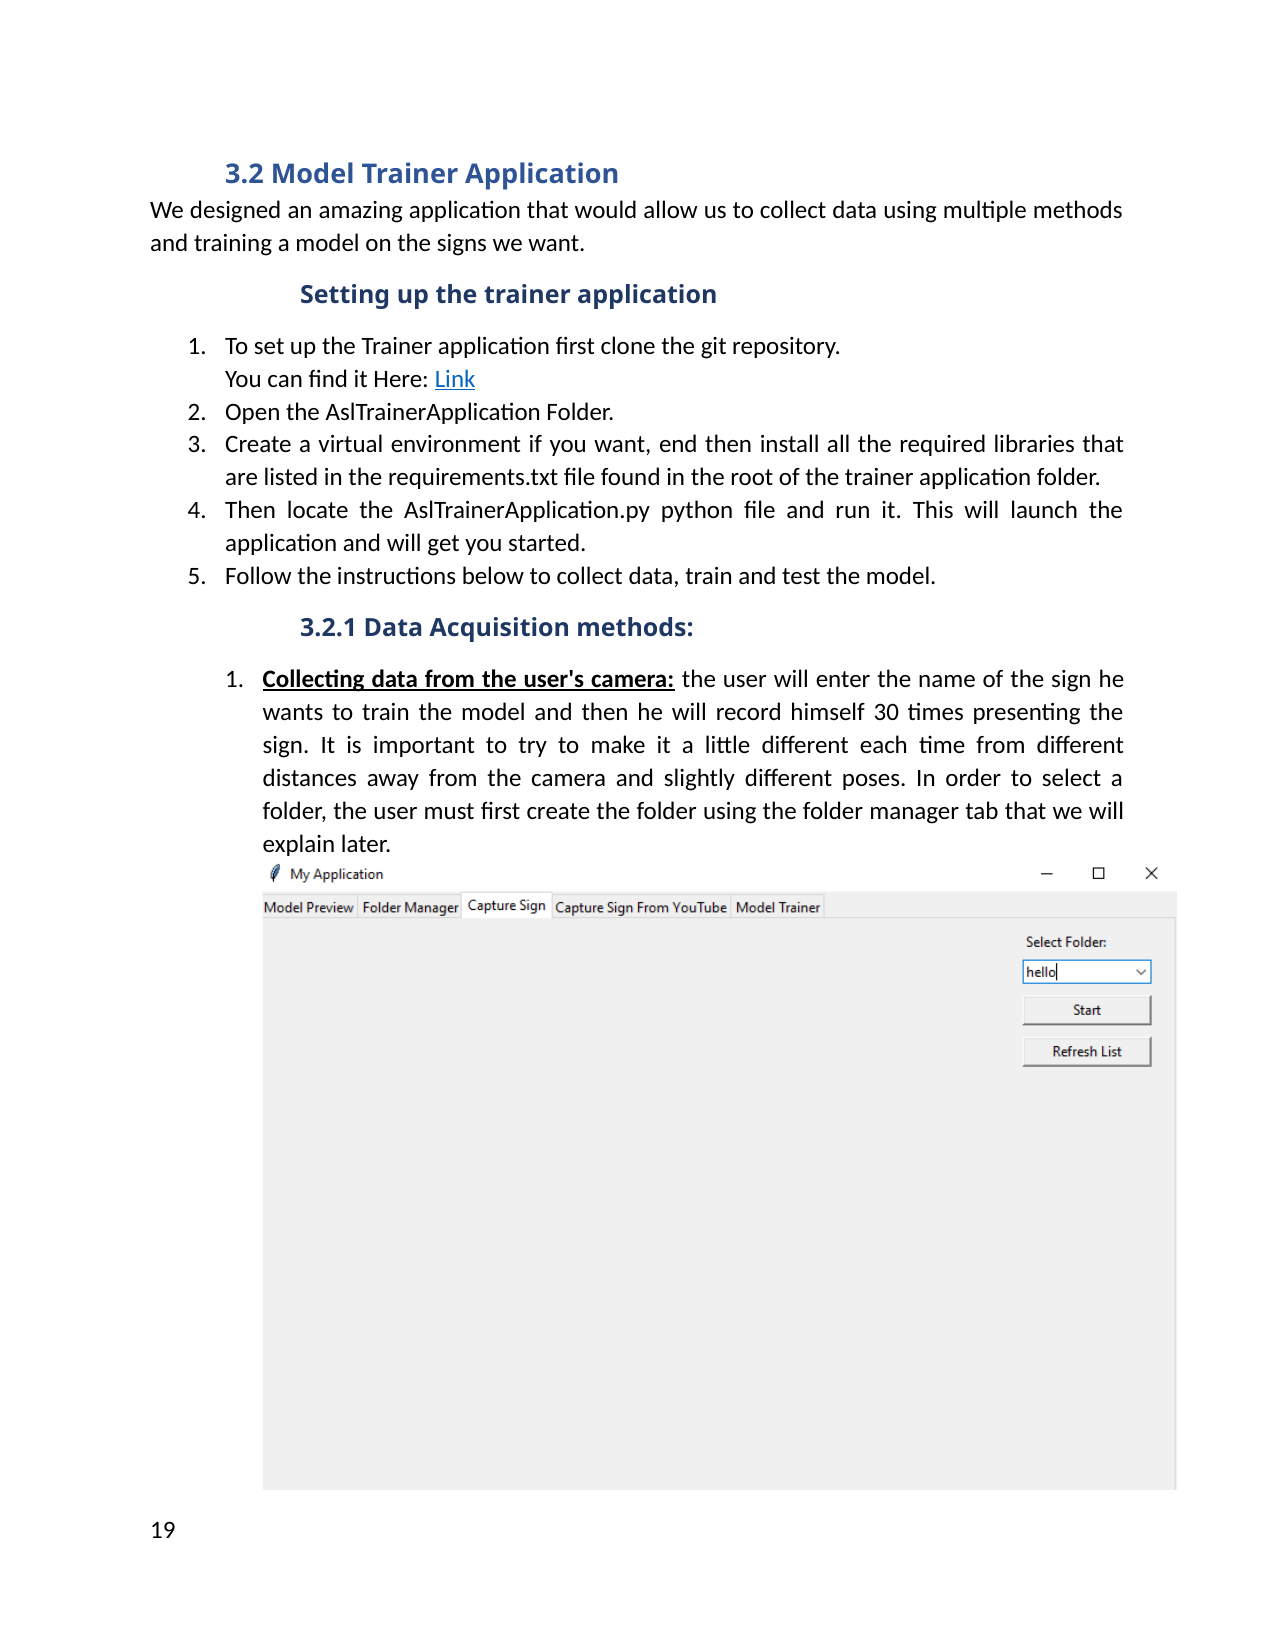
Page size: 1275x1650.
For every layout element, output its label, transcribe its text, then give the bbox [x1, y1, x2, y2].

list Then locate the AslTrainerApplication.py python file and run it. This will launch the application and will get you started. [187, 494, 1125, 558]
list You can find it Here: Link [225, 363, 1125, 393]
list To set up the Trainer application first clone the git repository. [187, 330, 1125, 360]
subtitle 3.2.1 Data Acquisition methods: [300, 610, 1125, 644]
subtitle Setting up the trainer application [300, 276, 1125, 311]
text We designed an amazing application that would allow us to collect data using multiple methods and training a model on the signs we want. [150, 194, 1125, 257]
list Open the AslTrainerApplication Folder. [187, 396, 1125, 426]
list Follow the instructions below to collect data, train and test the model. [187, 560, 1125, 591]
list Create a virtual environment if you want, end then install all the required libraries that are listed in the requirements.txt file found in the root of the trainer application folder. [187, 429, 1125, 492]
list Collecting data from the user's camera: the user will enter the name of the sign he wants to train the model and then he will record himself 30 times presenting the sign. It is important to try to make it a little different each time from different distances away from the camera and slightly different poses. In order to select a folder, the user must first create the folder using the folder manager tab that we will explain later. [225, 663, 1125, 858]
subtitle 3.2 Model Trainer Application [225, 154, 1125, 191]
picture [262, 860, 1177, 1490]
